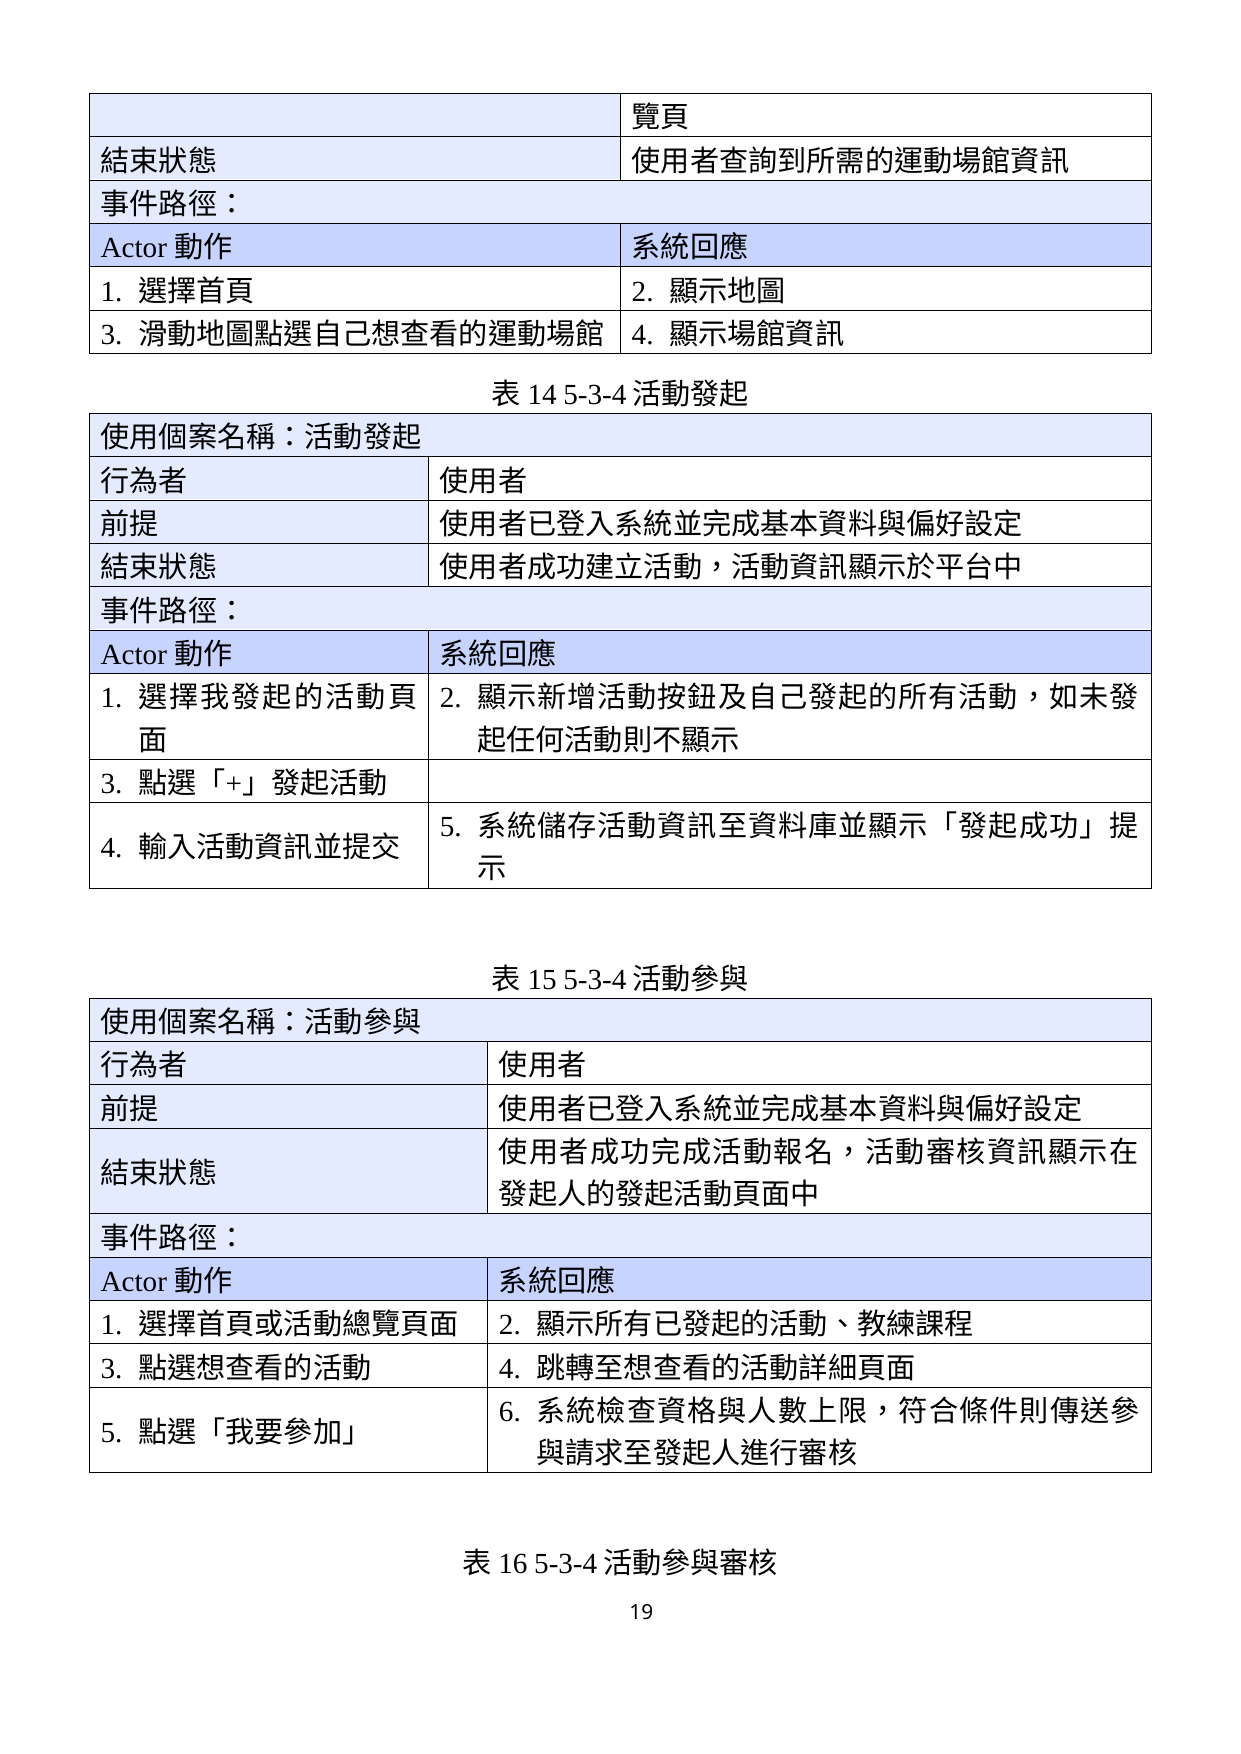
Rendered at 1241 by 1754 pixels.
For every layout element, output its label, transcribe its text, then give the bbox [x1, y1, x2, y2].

text 表 15 5-3-4活動參與 [89, 955, 1152, 998]
table_cell Actor 動作 [90, 631, 428, 673]
table_cell 輸入活動資訊並提交 [90, 803, 428, 887]
table_cell 選擇首頁 [90, 267, 620, 309]
table_cell 事件路徑： [90, 1214, 1151, 1257]
table_cell 跳轉至想查看的活動詳細頁面 [488, 1344, 1151, 1387]
table_cell 前提 [90, 94, 620, 136]
table_cell 行為者 [90, 457, 428, 499]
table_cell 結束狀態 [90, 1129, 487, 1213]
table_cell 使用者已登入系統並完成基本資料與偏好設定 [488, 1085, 1151, 1128]
table_cell 顯示新增活動按鈕及自己發起的所有活動，如未發起任何活動則不顯示 [429, 674, 1151, 758]
table_cell 使用者成功建立活動，活動資訊顯示於平台中 [429, 544, 1151, 586]
table_cell 系統回應 [488, 1258, 1151, 1300]
table_cell Actor 動作 [90, 224, 620, 266]
table_cell 事件路徑： [90, 181, 1151, 223]
table_cell 點選想查看的活動 [90, 1344, 487, 1387]
table_cell 結束狀態 [90, 544, 428, 586]
table_cell 事件路徑： [90, 587, 1151, 629]
table_cell 前提 [90, 1085, 487, 1128]
table_cell 結束狀態 [90, 137, 620, 179]
table_cell 選擇首頁或活動總覽頁面 [90, 1301, 487, 1343]
table_cell 顯示地圖 [621, 267, 1151, 309]
table_cell 系統儲存活動資訊至資料庫並顯示「發起成功」提示 [429, 803, 1151, 887]
table_cell 使用者已登入系統並進入首頁或活動總覽頁 [621, 94, 1151, 136]
table_cell 系統檢查資格與人數上限，符合條件則傳送參與請求至發起人進行審核 [488, 1388, 1151, 1472]
table_cell 使用者 [488, 1042, 1151, 1084]
table_cell 使用者成功完成活動報名，活動審核資訊顯示在發起人的發起活動頁面中 [488, 1129, 1151, 1213]
table_cell 使用者查詢到所需的運動場館資訊 [621, 137, 1151, 179]
text 表 14 5-3-4活動發起 [89, 371, 1152, 413]
table_cell 使用者已登入系統並完成基本資料與偏好設定 [429, 501, 1151, 543]
table_cell 行為者 [90, 1042, 487, 1084]
text 表 16 5-3-4活動參與審核 [89, 1540, 1152, 1582]
table_cell 選擇我發起的活動頁面 [90, 674, 428, 758]
table_cell 系統回應 [429, 631, 1151, 673]
table_header 使用個案名稱：活動發起 [90, 414, 1151, 456]
table_cell 點選「+」發起活動 [90, 760, 428, 802]
table_cell 前提 [90, 501, 428, 543]
table_cell 使用者 [429, 457, 1151, 499]
table_header 使用個案名稱：活動參與 [90, 999, 1151, 1041]
table_cell 顯示所有已發起的活動、教練課程 [488, 1301, 1151, 1343]
table_cell 系統回應 [621, 224, 1151, 266]
table_cell [429, 760, 1151, 802]
table_cell Actor 動作 [90, 1258, 487, 1300]
table_cell 顯示場館資訊 [621, 311, 1151, 353]
table_cell 滑動地圖點選自己想查看的運動場館 [90, 311, 620, 353]
table_cell 點選「我要參加」 [90, 1388, 487, 1472]
